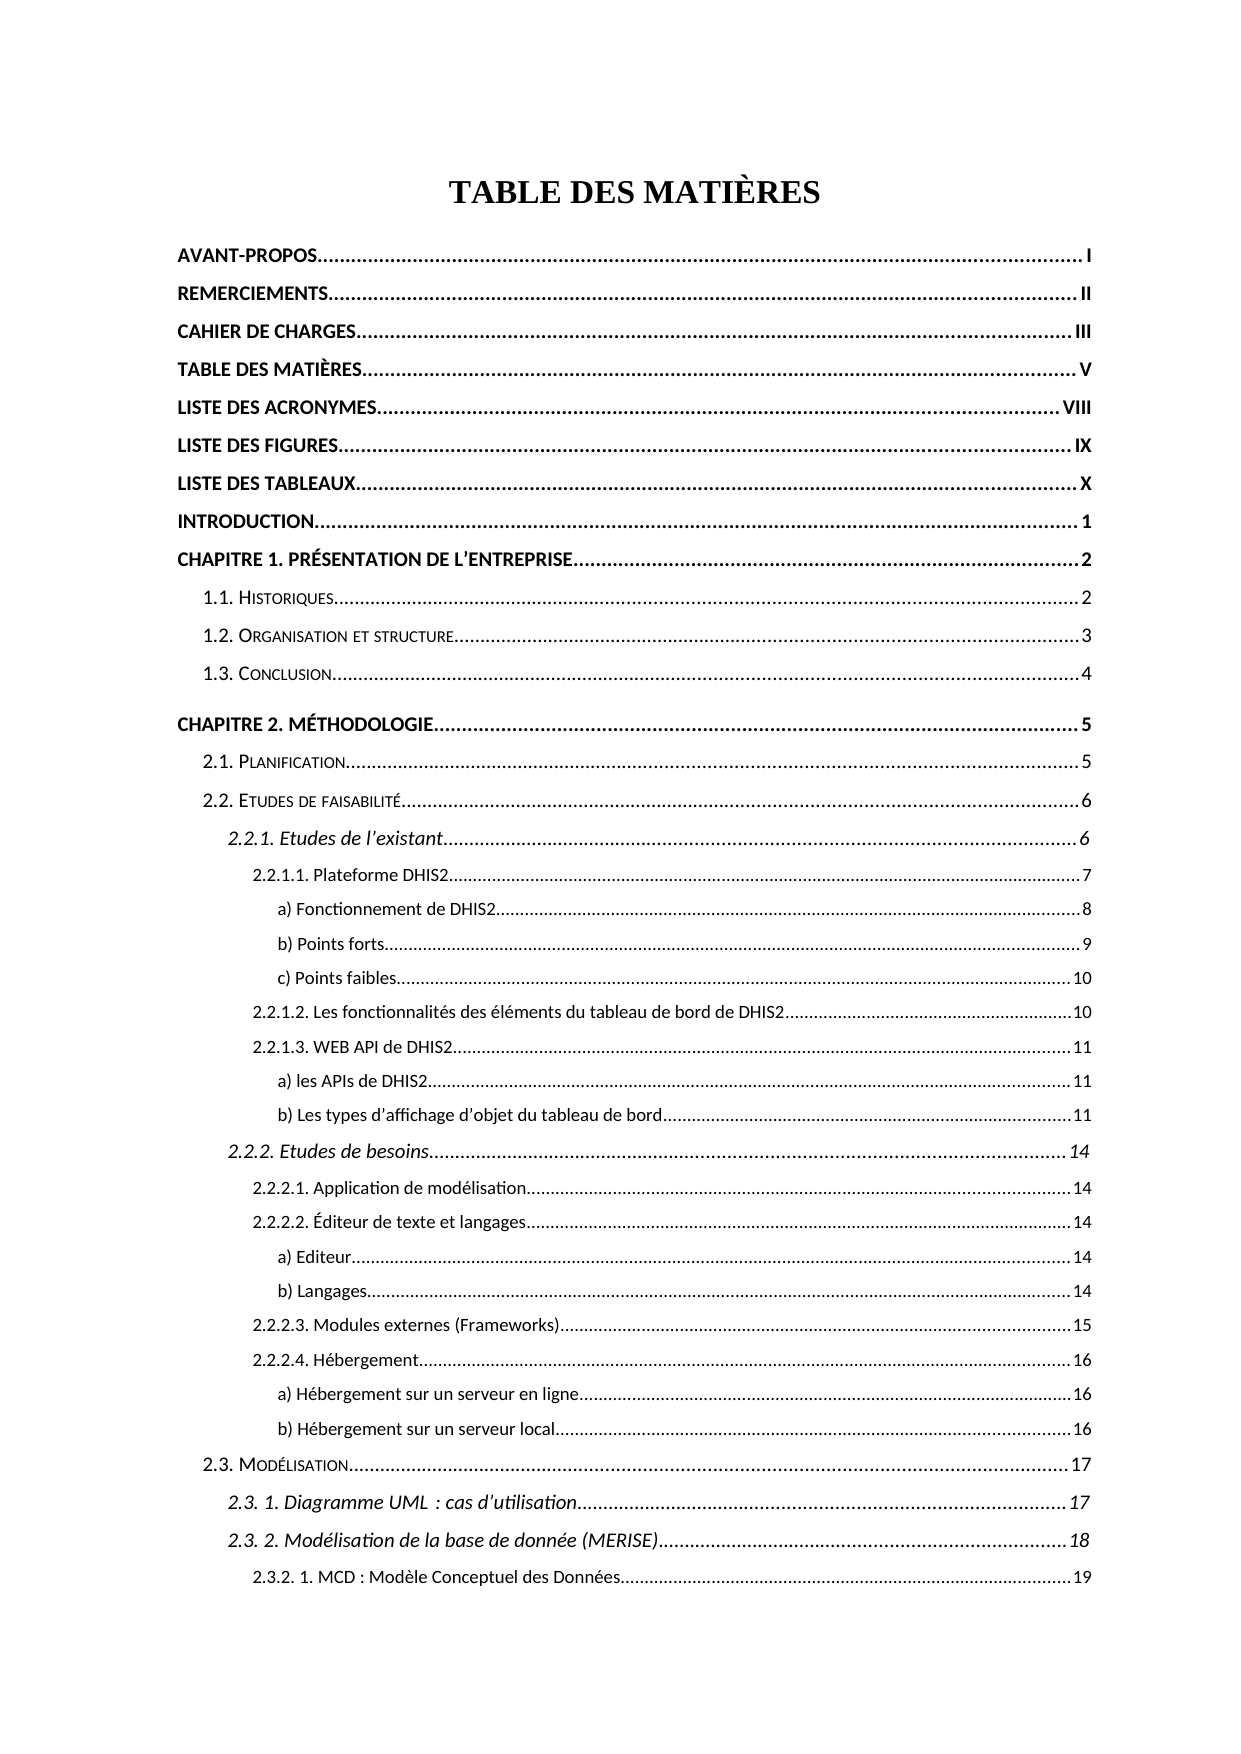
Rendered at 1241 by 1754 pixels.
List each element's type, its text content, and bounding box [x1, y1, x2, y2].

text 2.2.1.1. Plateforme DHIS2 7 [223, 863, 1093, 886]
text 2.3. 2. Modélisation de la base de donnée (MERISE) 18 [198, 1527, 1093, 1553]
text b) Points forts 9 [248, 932, 1093, 955]
text b) Langages 14 [248, 1279, 1093, 1302]
text Avant-propos i [148, 243, 1093, 268]
text 2.2.2.4. Hébergement 16 [223, 1348, 1093, 1371]
text 2.3. Modélisation 17 [173, 1451, 1093, 1477]
text b) Les types d’affichage d’objet du tableau de bord 11 [248, 1104, 1093, 1127]
text 2.2.2.1. Application de modélisation 14 [223, 1176, 1093, 1199]
text 2.2.2.2. Éditeur de texte et langages 14 [223, 1211, 1093, 1233]
text Table des matières v [148, 356, 1093, 382]
text a) les APIs de DHIS2 11 [248, 1069, 1093, 1092]
title Table des matières [148, 173, 1093, 211]
text Liste des acronymes viii [148, 394, 1093, 420]
text 2.2. Etudes de faisabilité 6 [173, 787, 1093, 812]
text 2.3.2. 1. MCD : Modèle Conceptuel des Données 19 [223, 1566, 1093, 1588]
text 1.1. Historiques 2 [173, 584, 1093, 609]
text a) Hébergement sur un serveur en ligne 16 [248, 1382, 1093, 1405]
text a) Editeur 14 [248, 1245, 1093, 1268]
text 1.2. Organisation et structure 3 [173, 622, 1093, 647]
text 2.1. Planification 5 [173, 749, 1093, 774]
text Liste des figures ix [148, 432, 1093, 458]
text Remerciements ii [148, 281, 1093, 306]
text Cahier de charges iii [148, 318, 1093, 344]
text 2.2.1. Etudes de l’existant 6 [198, 825, 1093, 850]
text 2.3. 1. Diagramme UML : cas d’utilisation 17 [198, 1489, 1093, 1515]
text 2.2.2. Etudes de besoins 14 [198, 1138, 1093, 1163]
text Chapitre 1. Présentation de l’entreprise 2 [148, 546, 1093, 571]
text c) Points faibles 10 [248, 966, 1093, 989]
text b) Hébergement sur un serveur local 16 [248, 1417, 1093, 1440]
text 2.2.1.3. WEB API de DHIS2 11 [223, 1035, 1093, 1058]
text 2.2.1.2. Les fonctionnalités des éléments du tableau de bord de DHIS2 10 [223, 1001, 1093, 1023]
text Introduction 1 [148, 508, 1093, 533]
text Chapitre 2. Méthodologie 5 [148, 711, 1093, 736]
text 2.2.2.3. Modules externes (Frameworks) 15 [223, 1314, 1093, 1337]
text a) Fonctionnement de DHIS2 8 [248, 897, 1093, 920]
text 1.3. Conclusion 4 [173, 660, 1093, 686]
text Liste des tableaux x [148, 470, 1093, 496]
